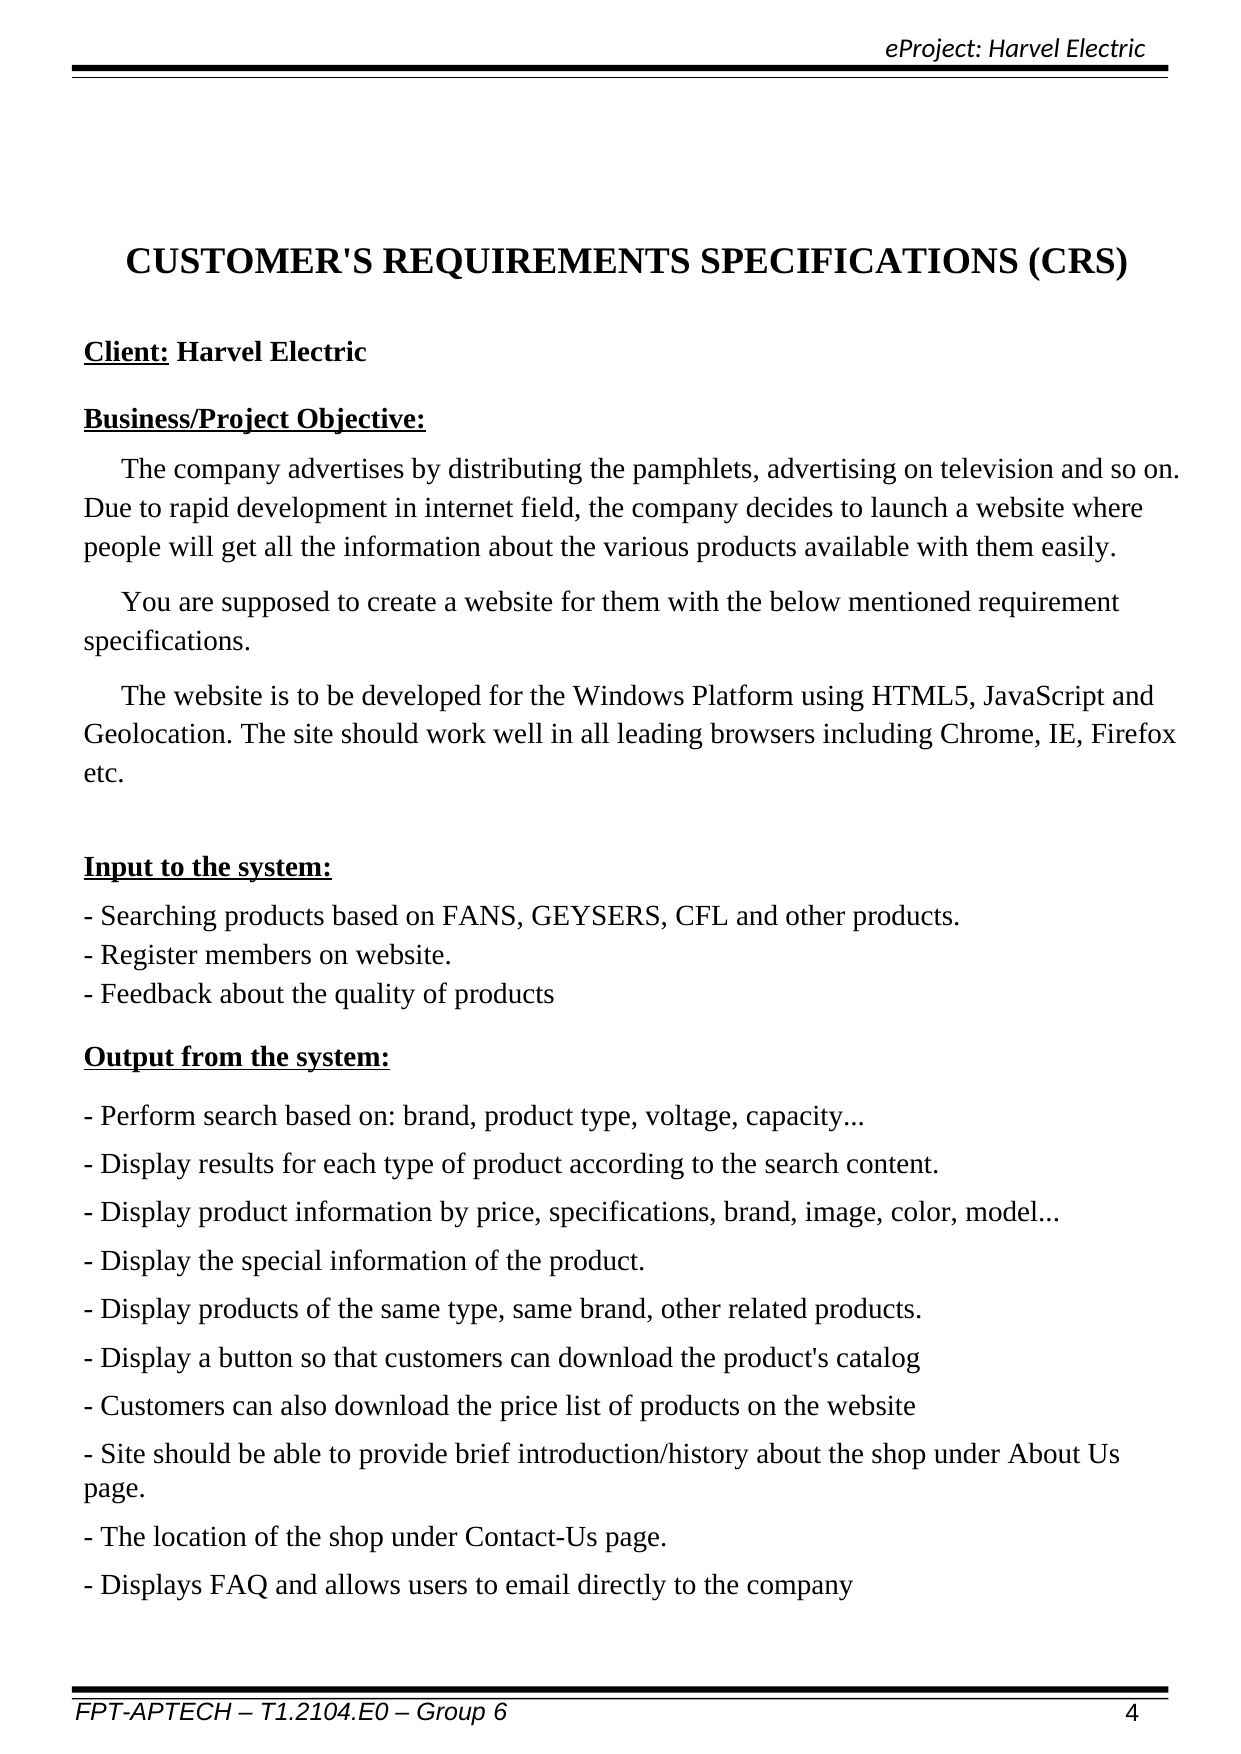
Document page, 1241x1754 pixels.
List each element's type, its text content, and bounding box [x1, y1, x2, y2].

text - Display a button so that customers can download the product's catalog [46, 1340, 1170, 1373]
text - Display products of the same type, same brand, other related products. [46, 1291, 1170, 1325]
text - Perform search based on: brand, product type, voltage, capacity... [46, 1098, 1170, 1131]
text - Searching products based on FANS, GEYSERS, CFL and other products. [46, 898, 1170, 931]
text Client: Harvel Electric [83, 334, 1170, 367]
text You are supposed to create a website for them with the below mentioned requirement specifications. [83, 584, 1197, 656]
text - Register members on website. [46, 937, 1170, 971]
text - Customers can also download the price list of products on the website [46, 1388, 1170, 1422]
text - Site should be able to provide brief introduction/history about the shop under About Us page. [83, 1437, 1170, 1504]
text - Feedback about the quality of products [46, 976, 1170, 1010]
text The company advertises by distributing the pamphlets, advertising on television and so on. Due to rapid development in internet field, the company decides to launch a website where people will get all the information about the various products available with them easily. [83, 452, 1197, 562]
text - Display product information by price, specifications, brand, image, color, model... [46, 1194, 1170, 1228]
text Output from the system: [83, 1039, 1170, 1073]
text The website is to be developed for the Windows Platform using HTML5, JavaScript and Geolocation. The site should work well in all leading browsers including Chrome, IE, Firefox etc. [83, 678, 1197, 789]
text - Display results for each type of product according to the search content. [46, 1146, 1170, 1179]
subtitle Business/Project Objective: [83, 401, 1170, 435]
text - Displays FAQ and allows users to email directly to the company [46, 1567, 1170, 1601]
text - The location of the shop under Contact-Us page. [46, 1519, 1170, 1552]
text Input to the system: [83, 849, 1170, 883]
text - Display the special information of the product. [46, 1243, 1170, 1276]
subtitle CUSTOMER'S REQUIREMENTS SPECIFICATIONS (CRS) [83, 238, 1170, 281]
